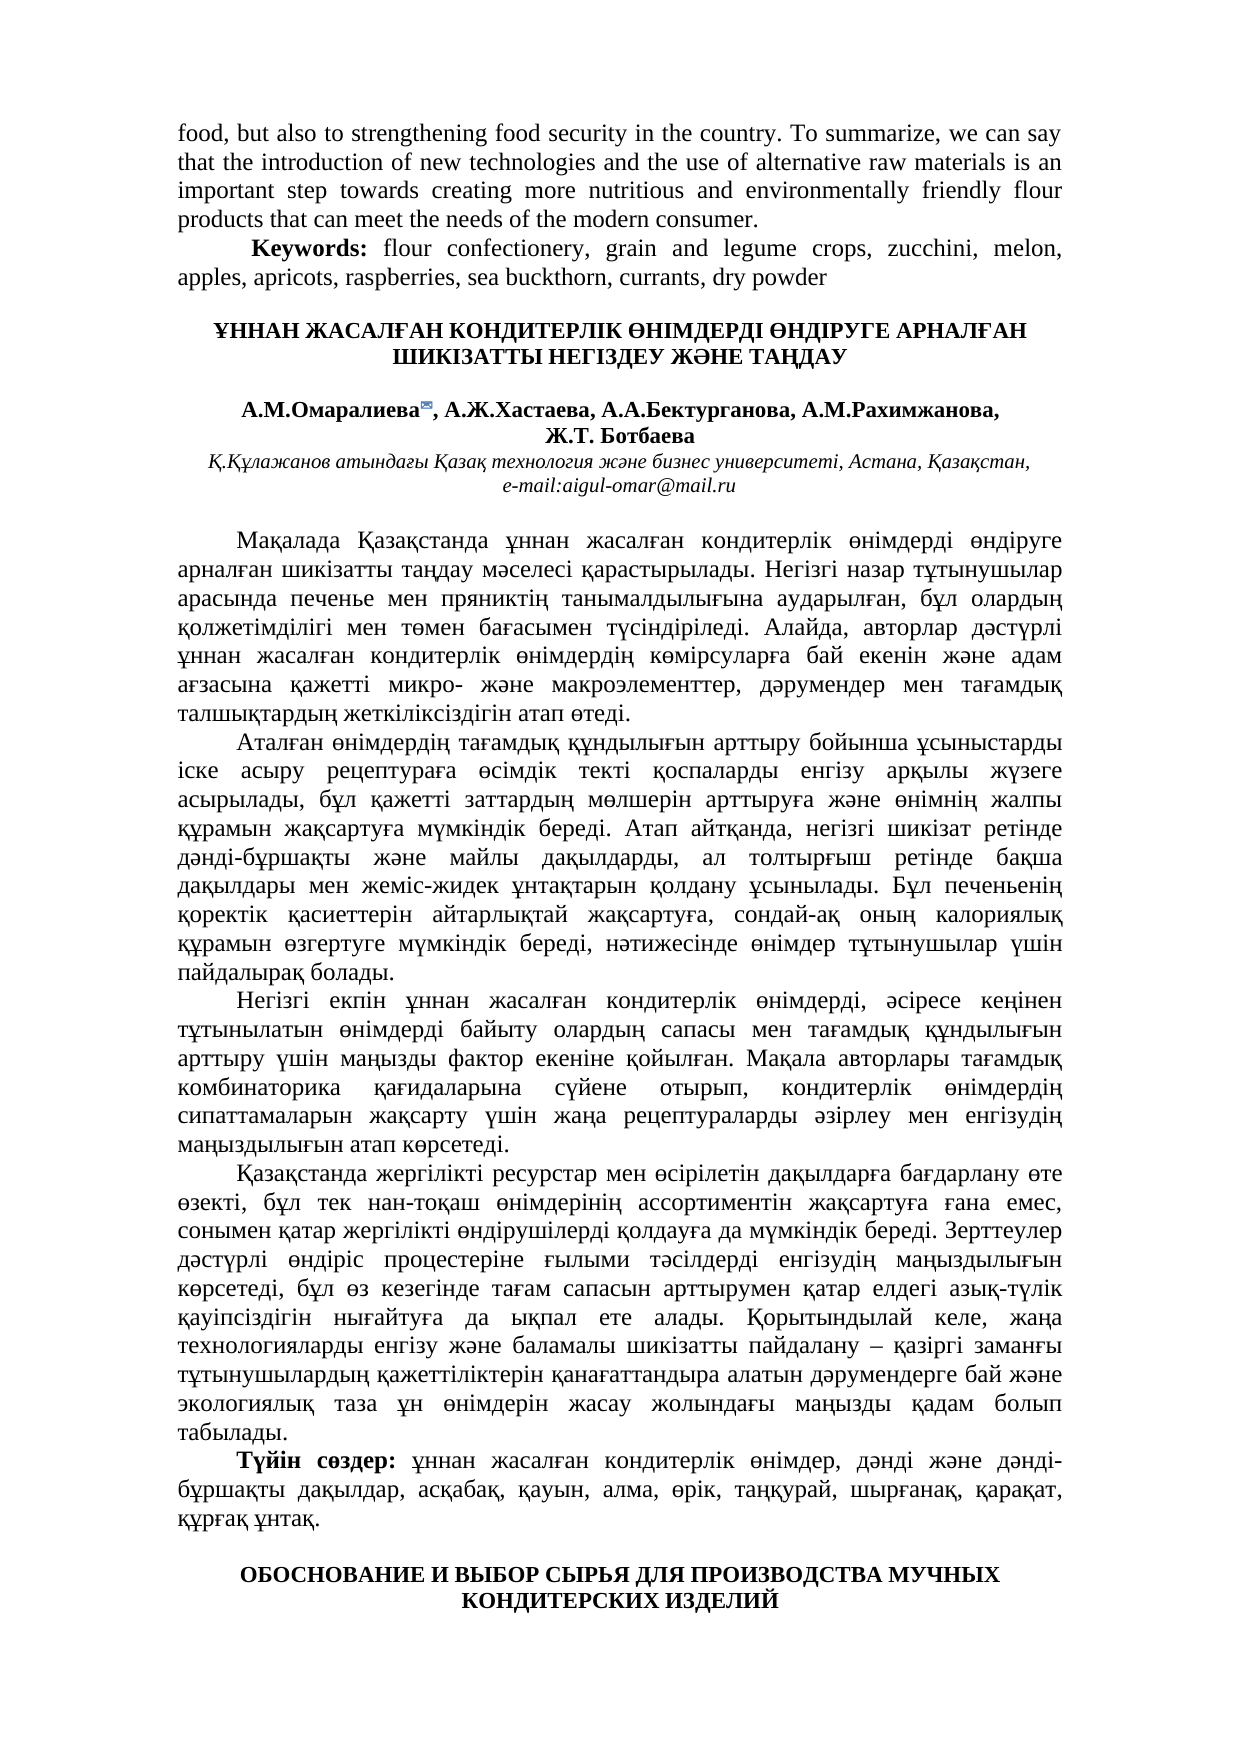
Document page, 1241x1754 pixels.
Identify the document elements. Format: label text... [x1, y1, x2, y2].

text Қазақстанда жергілікті ресурстар мен өсірілетін дақылдарға бағдарлану өте өзекті, бұл тек нан-тоқаш өнімдерінің ассортиментін жақсартуға ғана емес, сонымен қатар жергілікті өндірушілерді қолдауға да мүмкіндік береді. Зерттеулер дәстүрлі өндіріс процестеріне ғылыми тәсілдерді енгізудің маңыздылығын көрсетеді, бұл өз кезегінде тағам сапасын арттырумен қатар елдегі азық-түлік қауіпсіздігін нығайтуға да ықпал ете алады. Қорытындылай келе, жаңа технологияларды енгізу және баламалы шикізатты пайдалану – қазіргі заманғы тұтынушылардың қажеттіліктерін қанағаттандыра алатын дәрумендерге бай және экологиялық таза ұн өнімдерін жасау жолындағы маңызды қадам болып табылады. [177, 1158, 1063, 1446]
text ОБОСНОВАНИЕ И ВЫБОР СЫРЬЯ ДЛЯ ПРОИЗВОДСТВА МУЧНЫХ [177, 1561, 1063, 1587]
text Ж.Т. Ботбаева [177, 422, 1063, 449]
text Қ.Құлажанов атындағы Қазақ технология және бизнес университеті, Астана, Қазақстан, [177, 449, 1063, 473]
text Мақалада Қазақстанда ұннан жасалған кондитерлік өнімдерді өндіруге арналған шикізатты таңдау мәселесі қарастырылады. Негізгі назар тұтынушылар арасында печенье мен пряниктің танымалдылығына аударылған, бұл олардың қолжетімділігі мен төмен бағасымен түсіндіріледі. Алайда, авторлар дәстүрлі ұннан жасалған кондитерлік өнімдердің көмірсуларға бай екенін және адам ағзасына қажетті микро- және макроэлементтер, дәрумендер мен тағамдық талшықтардың жеткіліксіздігін атап өтеді. [177, 526, 1063, 727]
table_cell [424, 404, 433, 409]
text А.М.Омаралиева, А.Ж.Хастаева, А.А.Бектурганова, А.М.Рахимжанова, [177, 396, 1063, 422]
text Keywords: flour confectionery, grain and legume crops, zucchini, melon, apples, apricots, raspberries, sea buckthorn, currants, dry powder [177, 233, 1063, 291]
text КОНДИТЕРСКИХ ИЗДЕЛИЙ [177, 1587, 1063, 1613]
text Түйін сөздер: ұннан жасалған кондитерлік өнімдер, дәнді және дәнді-бұршақты дақылдар, асқабақ, қауын, алма, өрік, таңқурай, шырғанақ, қарақат, құрғақ ұнтақ. [177, 1446, 1063, 1532]
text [177, 118, 1063, 233]
text Аталған өнімдердің тағамдық құндылығын арттыру бойынша ұсыныстарды іске асыру рецептураға өсімдік текті қоспаларды енгізу арқылы жүзеге асырылады, бұл қажетті заттардың мөлшерін арттыруға және өнімнің жалпы құрамын жақсартуға мүмкіндік береді. Атап айтқанда, негізгі шикізат ретінде дәнді-бұршақты және майлы дақылдарды, ал толтырғыш ретінде бақша дақылдары мен жеміс-жидек ұнтақтарын қолдану ұсынылады. Бұл печеньенің қоректік қасиеттерін айтарлықтай жақсартуға, сондай-ақ оның калориялық құрамын өзгертуге мүмкіндік береді, нәтижесінде өнімдер тұтынушылар үшін пайдалырақ болады. [177, 727, 1063, 986]
text e-mail:aigul-omar@mail.ru [177, 473, 1063, 497]
text Негізгі екпін ұннан жасалған кондитерлік өнімдерді, әсіресе кеңінен тұтынылатын өнімдерді байыту олардың сапасы мен тағамдық құндылығын арттыру үшін маңызды фактор екеніне қойылған. Мақала авторлары тағамдық комбинаторика қағидаларына сүйене отырып, кондитерлік өнімдердің сипаттамаларын жақсарту үшін жаңа рецептураларды әзірлеу мен енгізудің маңыздылығын атап көрсетеді. [177, 986, 1063, 1158]
text ҰННАН ЖАСАЛҒАН КОНДИТЕРЛІК ӨНІМДЕРДІ ӨНДІРУГЕ АРНАЛҒАН [177, 317, 1063, 343]
text ШИКІЗАТТЫ НЕГІЗДЕУ ЖӘНЕ ТАҢДАУ [177, 343, 1063, 370]
